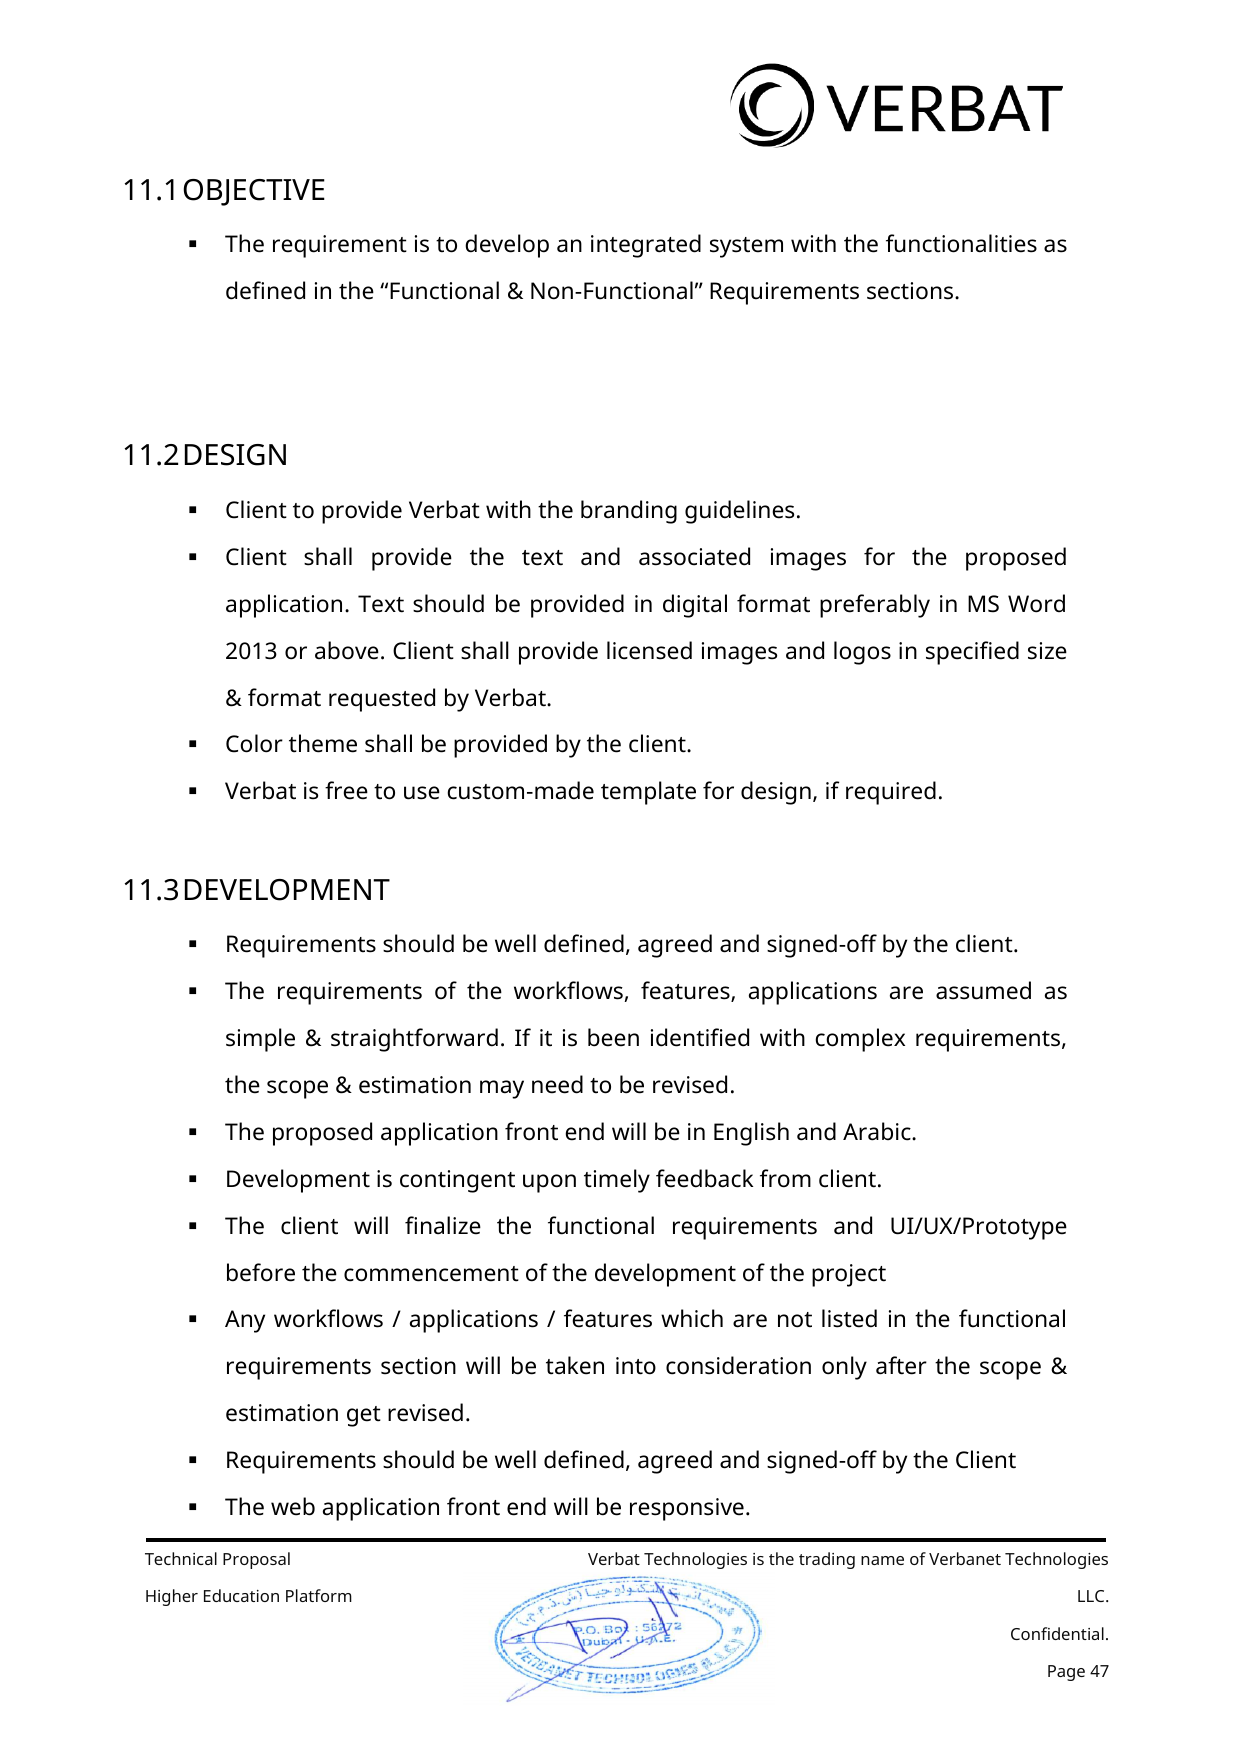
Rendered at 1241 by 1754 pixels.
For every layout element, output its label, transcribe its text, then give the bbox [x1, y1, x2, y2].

picture [462, 1571, 775, 1706]
list Color theme shall be provided by the client. [187, 728, 1069, 759]
list Requirements should be well defined, agreed and signed-off by the Client [187, 1444, 1069, 1475]
subtitle DEVELOPMENT [122, 869, 1069, 909]
list Client to provide Verbat with the branding guidelines. [187, 494, 1069, 525]
list Verbat is free to use custom-made template for design, if required. [187, 775, 1069, 806]
list The client will finalize the functional requirements and UI/UX/Prototype before the commencement of the development of the project [187, 1210, 1069, 1288]
list Requirements should be well defined, agreed and signed-off by the client. [187, 928, 1069, 960]
list The proposed application front end will be in English and Arabic. [187, 1116, 1069, 1147]
list Any workflows / applications / features which are not listed in the functional requirements section will be taken into consideration only after the scope & estimation get revised. [187, 1303, 1069, 1428]
list The requirements of the workflows, features, applications are assumed as simple & straightforward. If it is been identified with complex requirements, the scope & estimation may need to be revised. [187, 975, 1069, 1100]
list The requirement is to develop an integrated system with the functionalities as defined in the “Functional & Non-Functional” Requirements sections. [187, 228, 1069, 306]
picture [726, 59, 1065, 147]
list Client shall provide the text and associated images for the proposed application. Text should be provided in digital format preferably in MS Word 2013 or above. Client shall provide licensed images and logos in specified size & format requested by Verbat. [187, 541, 1069, 713]
list The web application front end will be responsive. [187, 1491, 1069, 1522]
list Development is contingent upon timely feedback from client. [187, 1163, 1069, 1194]
subtitle DESIGN [122, 434, 1069, 474]
subtitle OBJECTIVE [122, 169, 1069, 208]
